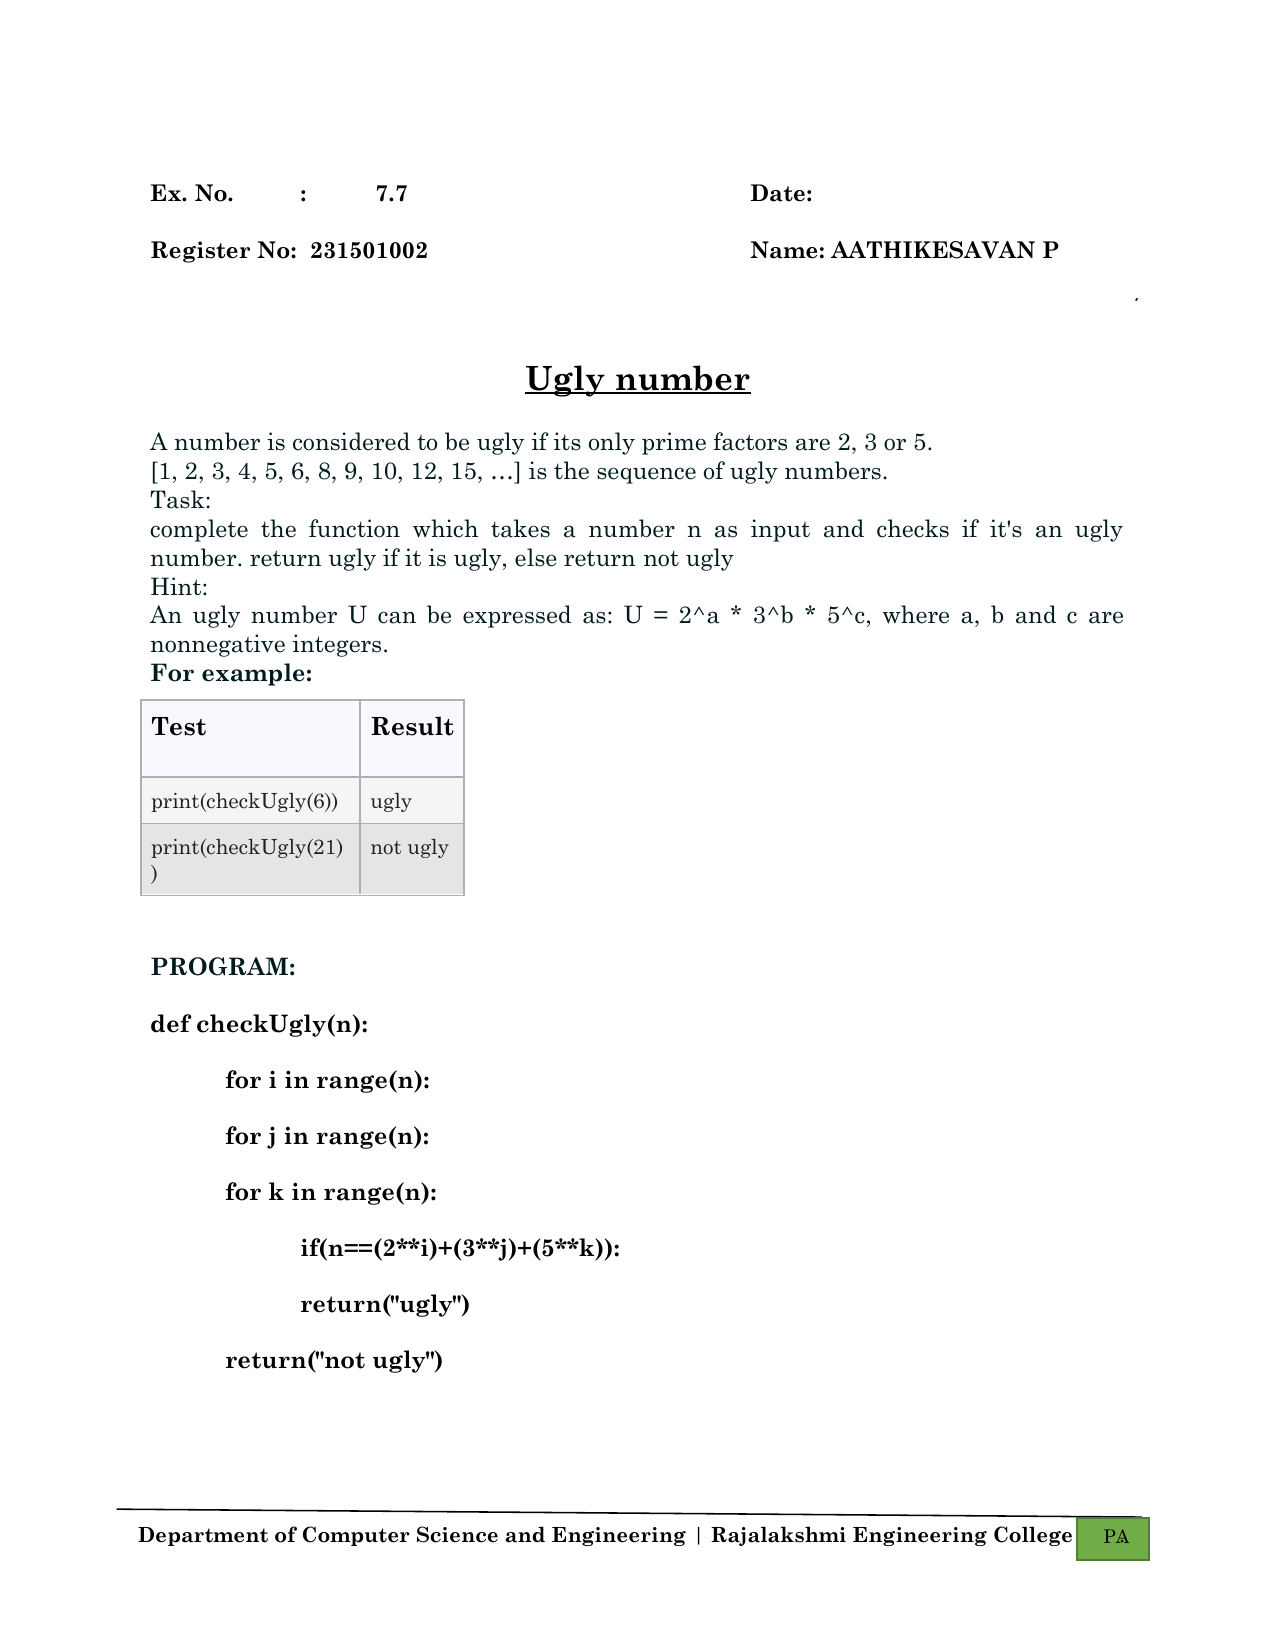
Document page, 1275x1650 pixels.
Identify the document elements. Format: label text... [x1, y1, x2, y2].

text Register No: 231501002 Name: AATHIKESAVAN P [150, 236, 1125, 263]
text An ugly number U can be expressed as: U = 2^a * 3^b * 5^c, where a, b and c are nonnegative integers. [150, 600, 1125, 658]
text if(n==(2**i)+(3**j)+(5**k)): [150, 1233, 1125, 1262]
text complete the function which takes a number n as input and checks if it's an ugly number. return ugly if it is ugly, else return not ugly [150, 514, 1125, 571]
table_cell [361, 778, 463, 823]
text Ex. No. : 7.7 Date: [150, 179, 1125, 207]
text For example: [150, 658, 1125, 687]
text for k in range(n): [150, 1177, 1125, 1206]
text PROGRAM: [150, 952, 1125, 981]
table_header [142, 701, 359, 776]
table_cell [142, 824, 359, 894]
text Hint: [150, 571, 1125, 600]
text Task: [150, 485, 1125, 514]
text def checkUgly(n): [150, 1008, 1125, 1037]
text Ugly number [150, 357, 1125, 397]
text for j in range(n): [150, 1121, 1125, 1149]
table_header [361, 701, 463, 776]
text return("ugly") [150, 1289, 1125, 1318]
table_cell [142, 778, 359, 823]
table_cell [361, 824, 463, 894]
text return("not ugly") [150, 1345, 1125, 1374]
text [1, 2, 3, 4, 5, 6, 8, 9, 10, 12, 15, …] is the sequence of ugly numbers. [150, 456, 1125, 485]
text A number is considered to be ugly if its only prime factors are 2, 3 or 5. [150, 427, 1125, 456]
text for i in range(n): [150, 1064, 1125, 1093]
